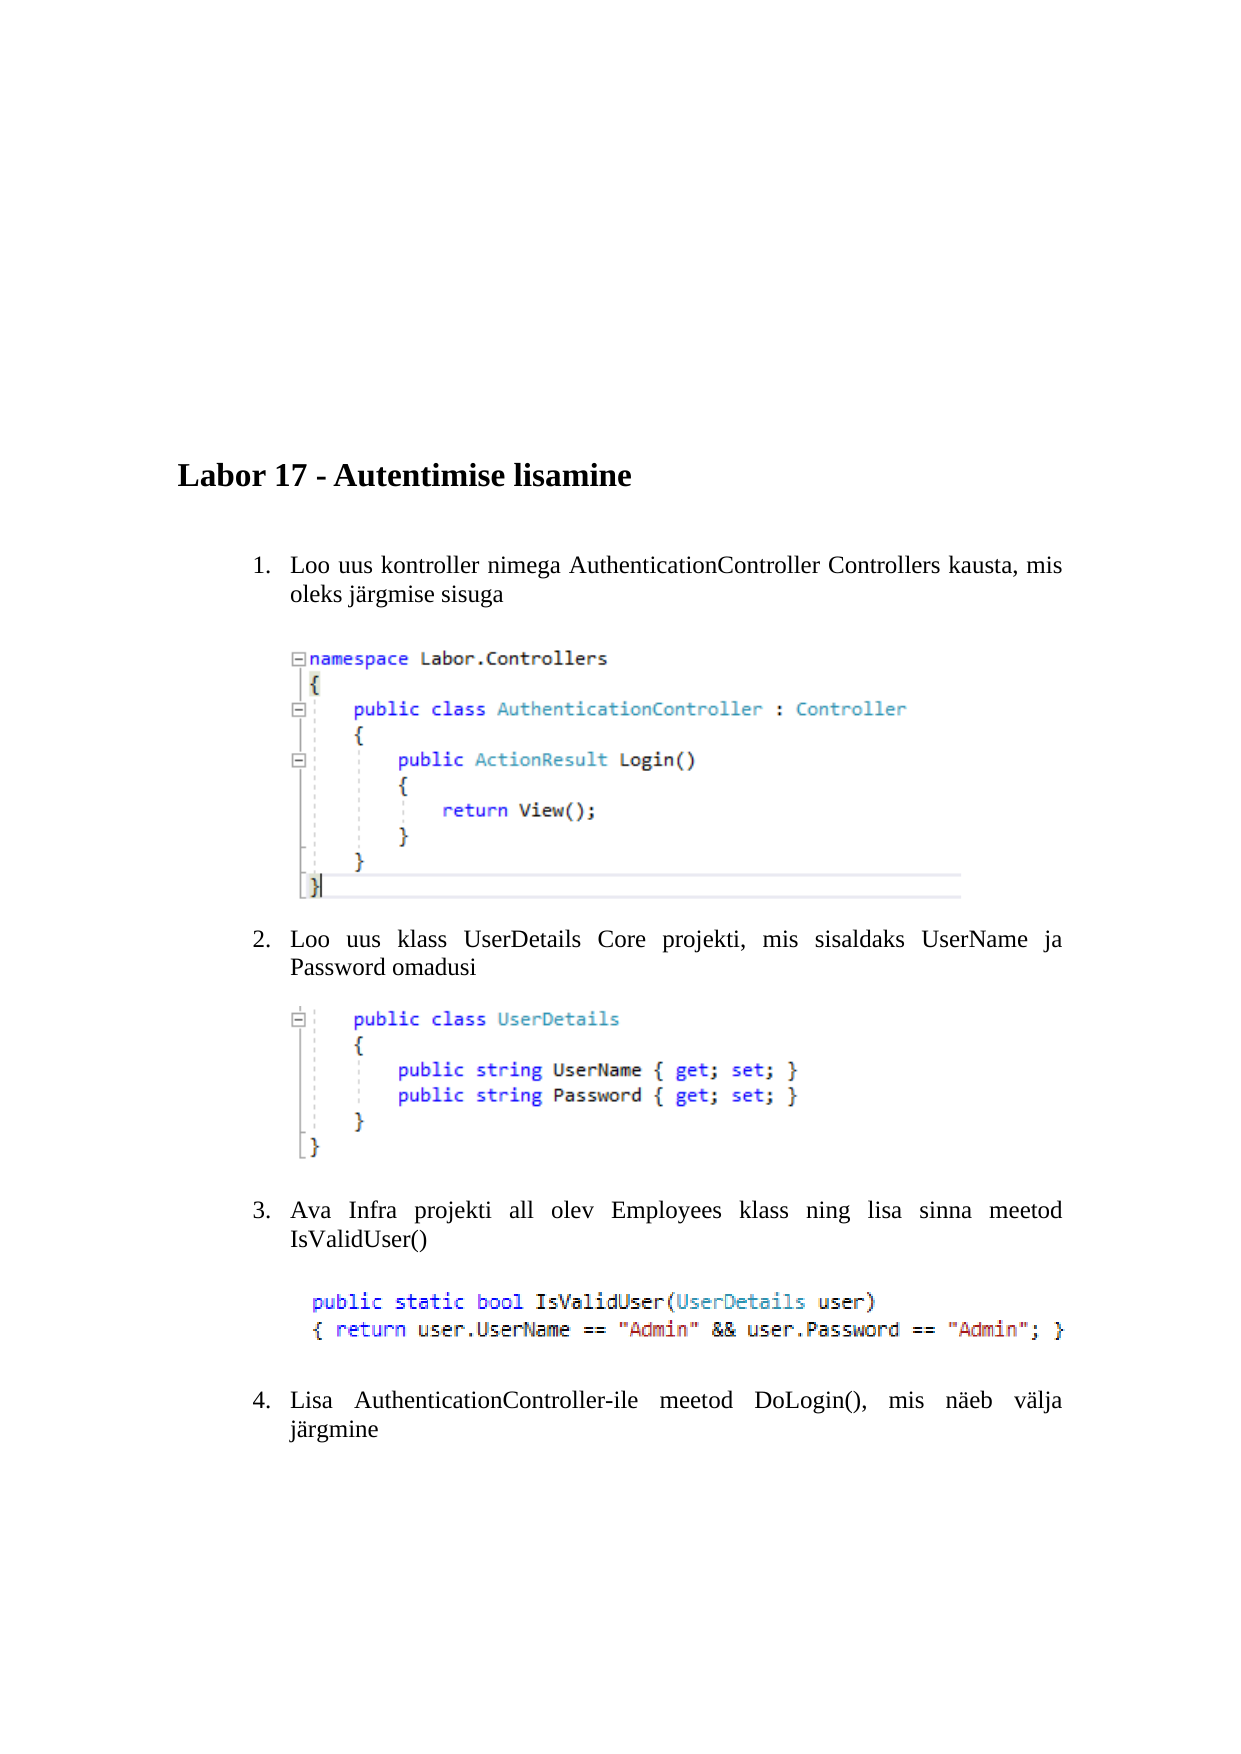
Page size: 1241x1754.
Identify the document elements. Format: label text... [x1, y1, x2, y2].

list Loo uus kontroller nimega AuthenticationController Controllers kausta, mis oleks järgmise sisuga [252, 550, 1063, 608]
picture [289, 1006, 1033, 1171]
subtitle Labor 17 - Autentimise lisamine [177, 455, 1063, 493]
picture [289, 1277, 1099, 1360]
list Loo uus klass UserDetails Core projekti, mis sisaldaks UserName ja Password omadusi [252, 924, 1063, 981]
list Lisa AuthenticationController-ile meetod DoLogin(), mis näeb välja järgmine [252, 1385, 1063, 1442]
list Ava Infra projekti all olev Employees klass ning lisa sinna meetod IsValidUser() [252, 1195, 1063, 1253]
picture [289, 632, 962, 899]
